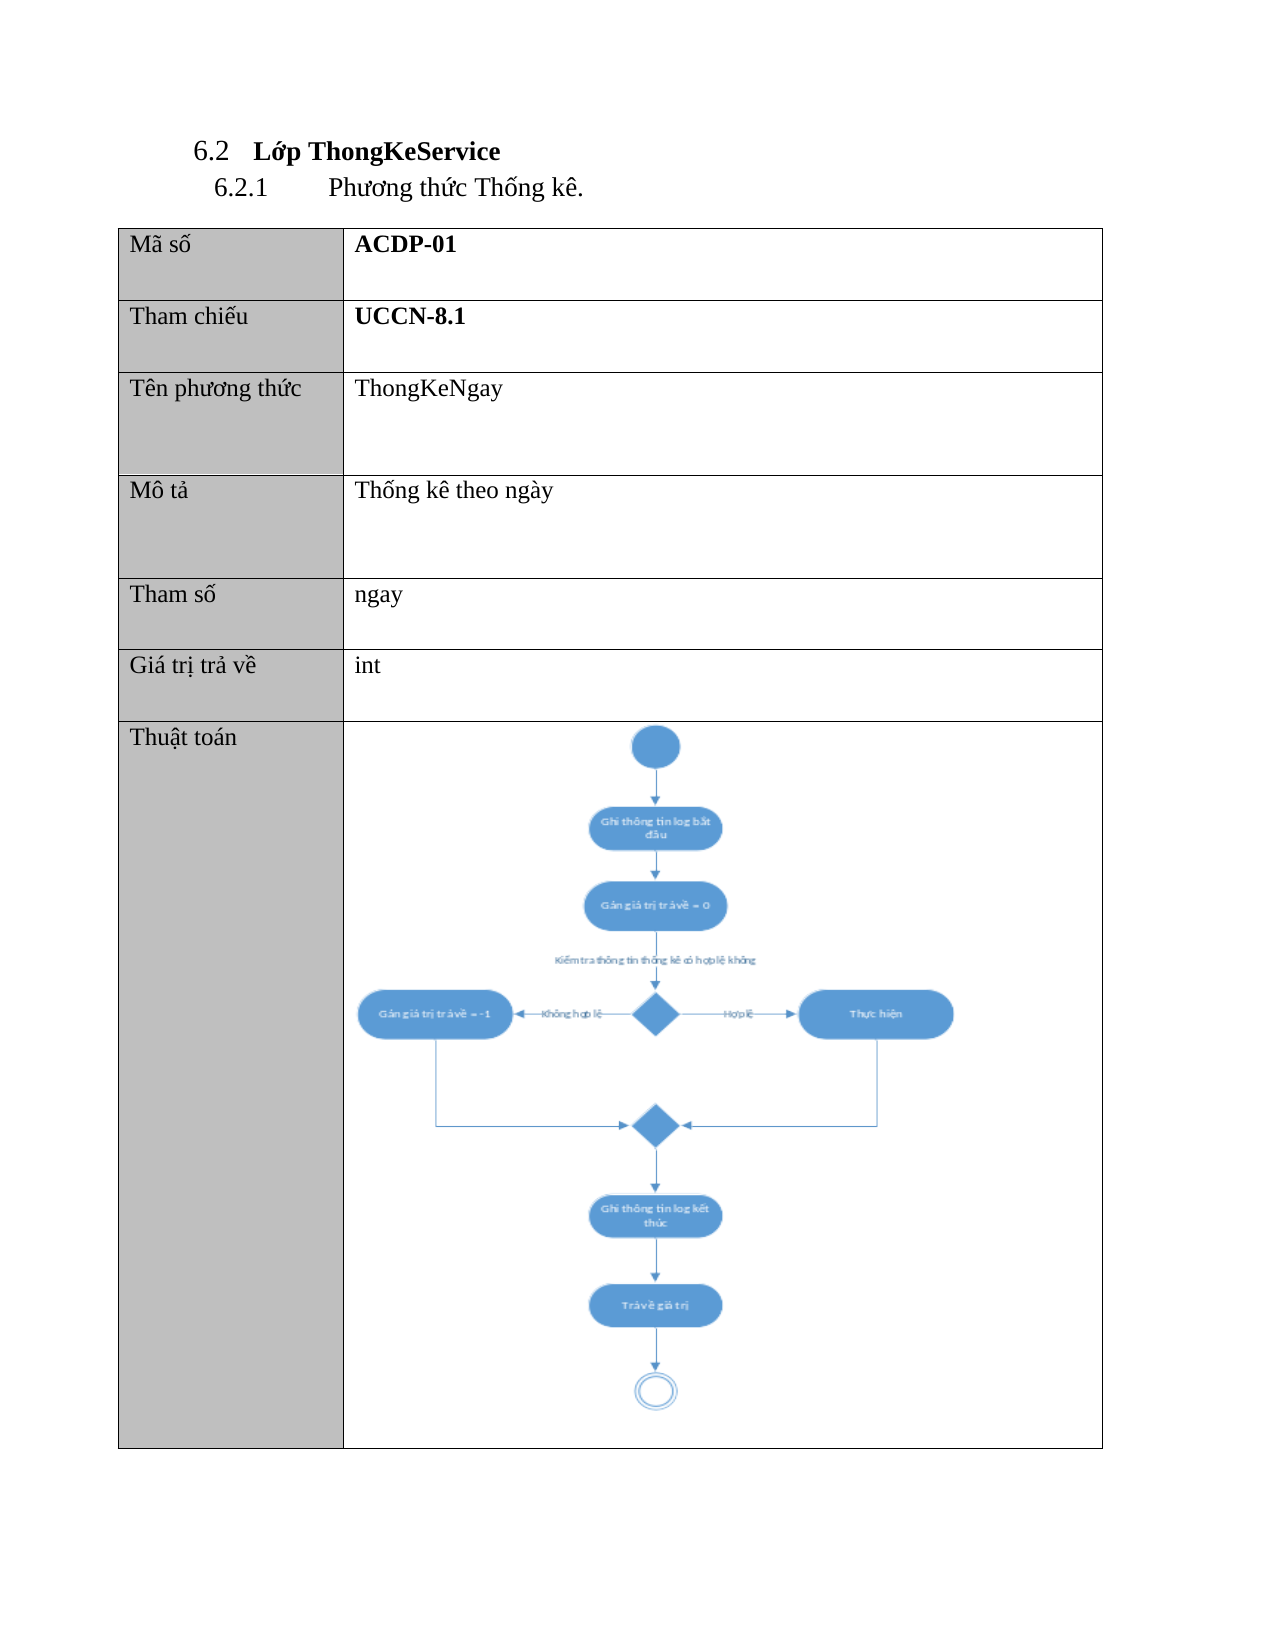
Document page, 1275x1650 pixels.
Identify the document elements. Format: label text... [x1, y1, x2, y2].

table_cell [344, 722, 1102, 1448]
table_cell int [344, 650, 1102, 721]
table_cell Thống kê theo ngày [344, 476, 1102, 578]
table_cell Tham chiếu [119, 301, 343, 372]
table_cell Mô tả [119, 476, 343, 578]
table_cell Tên phương thức [119, 373, 343, 474]
table_cell Tham số [119, 579, 343, 649]
text Lớp ThongKeService [193, 133, 1137, 166]
table_header ACDP-01 [344, 229, 1102, 300]
table_cell UCCN-8.1 [344, 301, 1102, 372]
table_cell ThongKeNgay [344, 373, 1102, 474]
table_cell ngay [344, 579, 1102, 649]
table_cell Thuật toán [119, 722, 343, 1448]
list Phương thức Thống kê. [268, 171, 1137, 203]
table_header Mã số [119, 229, 343, 300]
table_cell Giá trị trả về [119, 650, 343, 721]
